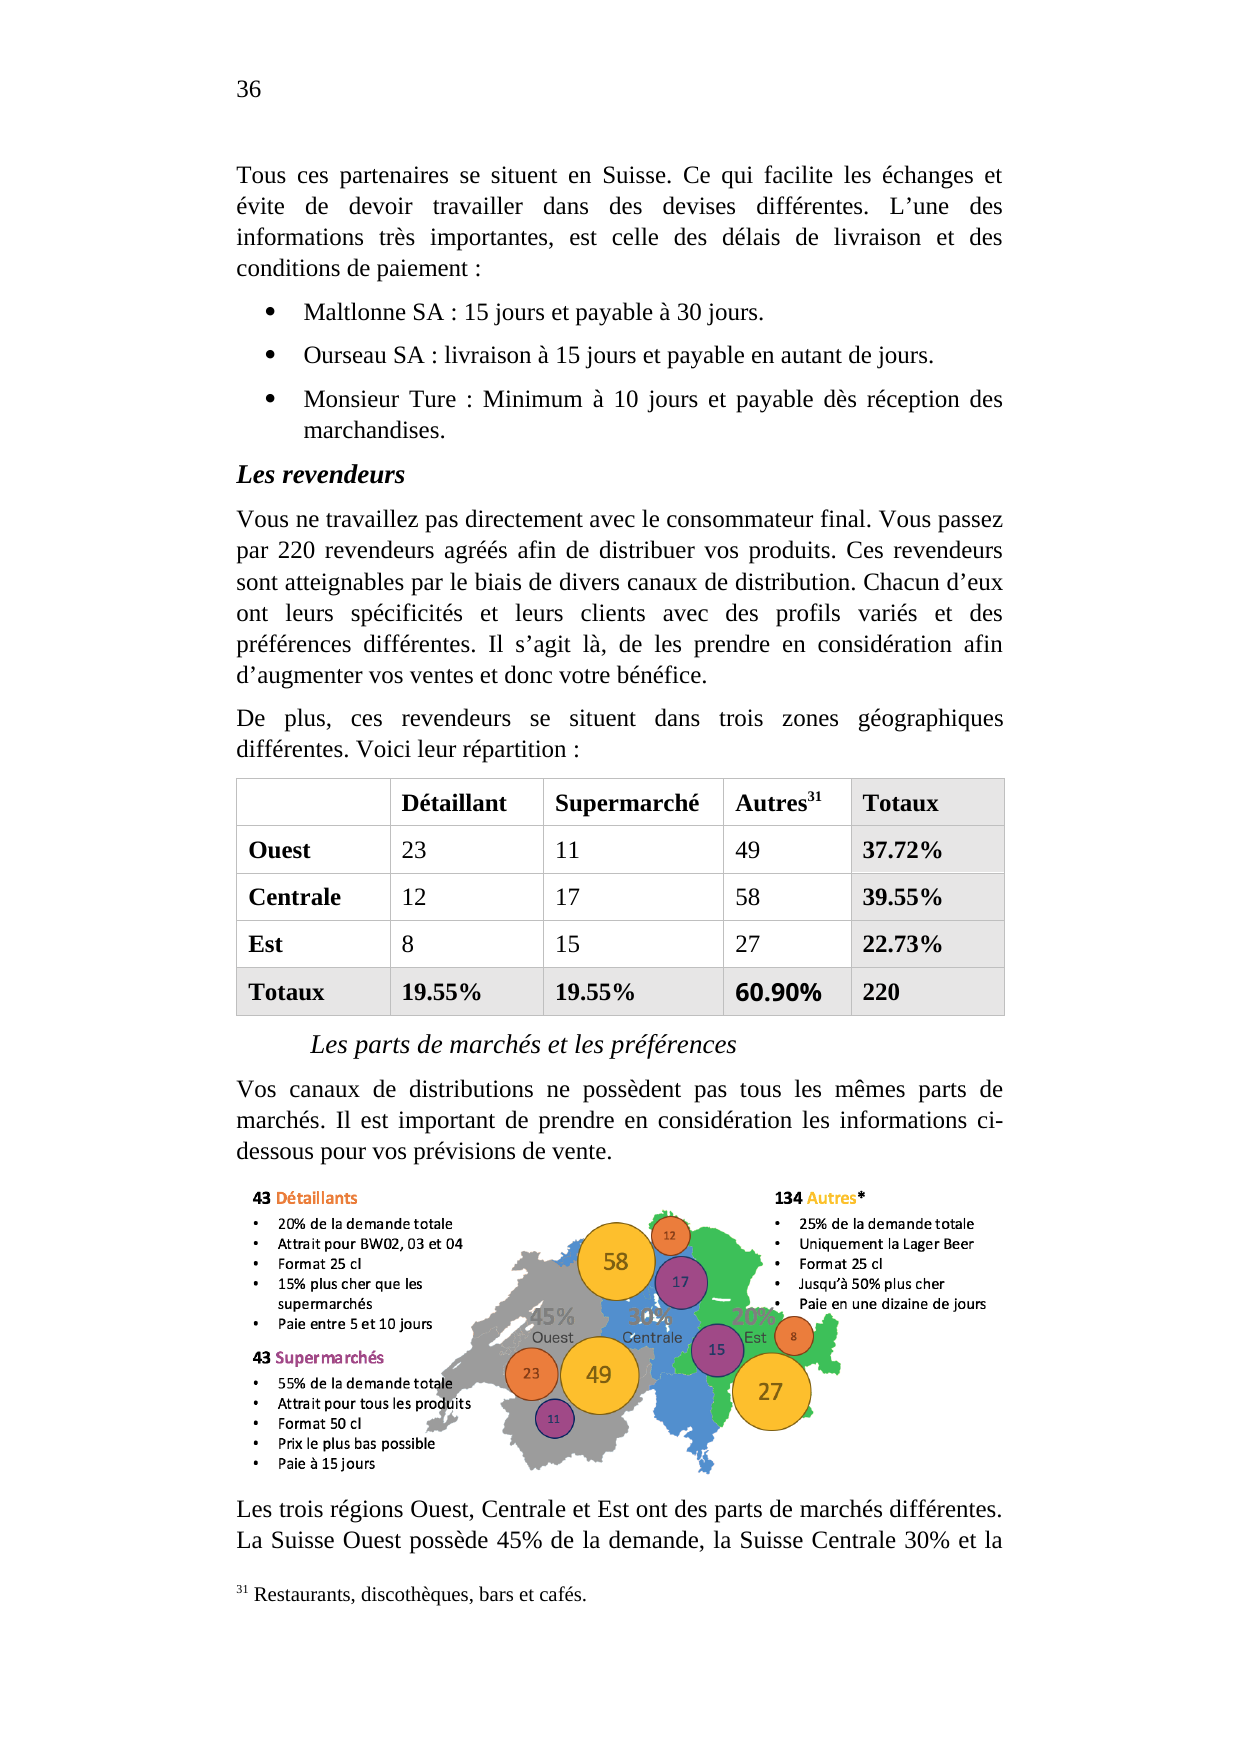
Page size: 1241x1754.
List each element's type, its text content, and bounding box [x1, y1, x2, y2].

table_cell 12 [391, 874, 543, 920]
text Les revendeurs [236, 458, 1004, 490]
table_header [237, 779, 390, 825]
table_cell Centrale [237, 874, 390, 920]
picture [236, 1173, 1004, 1486]
table_cell 17 [544, 874, 723, 920]
table_cell 23 [391, 826, 543, 872]
table_cell Totaux [237, 968, 390, 1015]
table_header Détaillant [391, 779, 543, 825]
text Vous ne travaillez pas directement avec le consommateur final. Vous passez par 220 revendeurs agréés afin de distribuer vos produits. Ces revendeurs sont atteignables par le biais de divers canaux de distribution. Chacun d’eux ont leurs spécificités et leurs clients avec des profils variés et des préférences différentes. Il s’agit là, de les prendre en considération afin d’augmenter vos ventes et donc votre bénéfice. [236, 504, 1004, 688]
table_cell 49 [724, 826, 851, 872]
table_cell 60.90% [724, 968, 851, 1015]
text Vos canaux de distributions ne possèdent pas tous les mêmes parts de marchés. Il est important de prendre en considération les informations ci-dessous pour vos prévisions de vente. [236, 1074, 1004, 1165]
table_cell 15 [544, 921, 723, 967]
table_cell 39.55% [852, 874, 1004, 920]
text Tous ces partenaires se situent en Suisse. Ce qui facilite les échanges et évite de devoir travailler dans des devises différentes. L’une des informations très importantes, est celle des délais de livraison et des conditions de paiement : [236, 160, 1004, 282]
table_cell 11 [544, 826, 723, 872]
table_cell Est [237, 921, 390, 967]
table_cell 220 [852, 968, 1004, 1015]
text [236, 1494, 1004, 1553]
list Ourseau SA : livraison à 15 jours et payable en autant de jours. [266, 340, 1004, 369]
table_cell 19.55% [391, 968, 543, 1015]
table_cell 19.55% [544, 968, 723, 1015]
table_cell Ouest [237, 826, 390, 872]
list Maltlonne SA : 15 jours et payable à 30 jours. [266, 297, 1004, 326]
table_header Autres [724, 779, 851, 825]
table_cell 27 [724, 921, 851, 967]
table_cell 37.72% [852, 826, 1004, 872]
table_cell 8 [391, 921, 543, 967]
table_header Totaux [852, 779, 1004, 825]
text De plus, ces revendeurs se situent dans trois zones géographiques différentes. Voici leur répartition : [236, 703, 1004, 763]
table_cell 58 [724, 874, 851, 920]
table_cell 22.73% [852, 921, 1004, 967]
text Les parts de marchés et les préférences [310, 1028, 1004, 1059]
table_header Supermarché [544, 779, 723, 825]
list Monsieur Ture : Minimum à 10 jours et payable dès réception des marchandises. [266, 384, 1004, 444]
